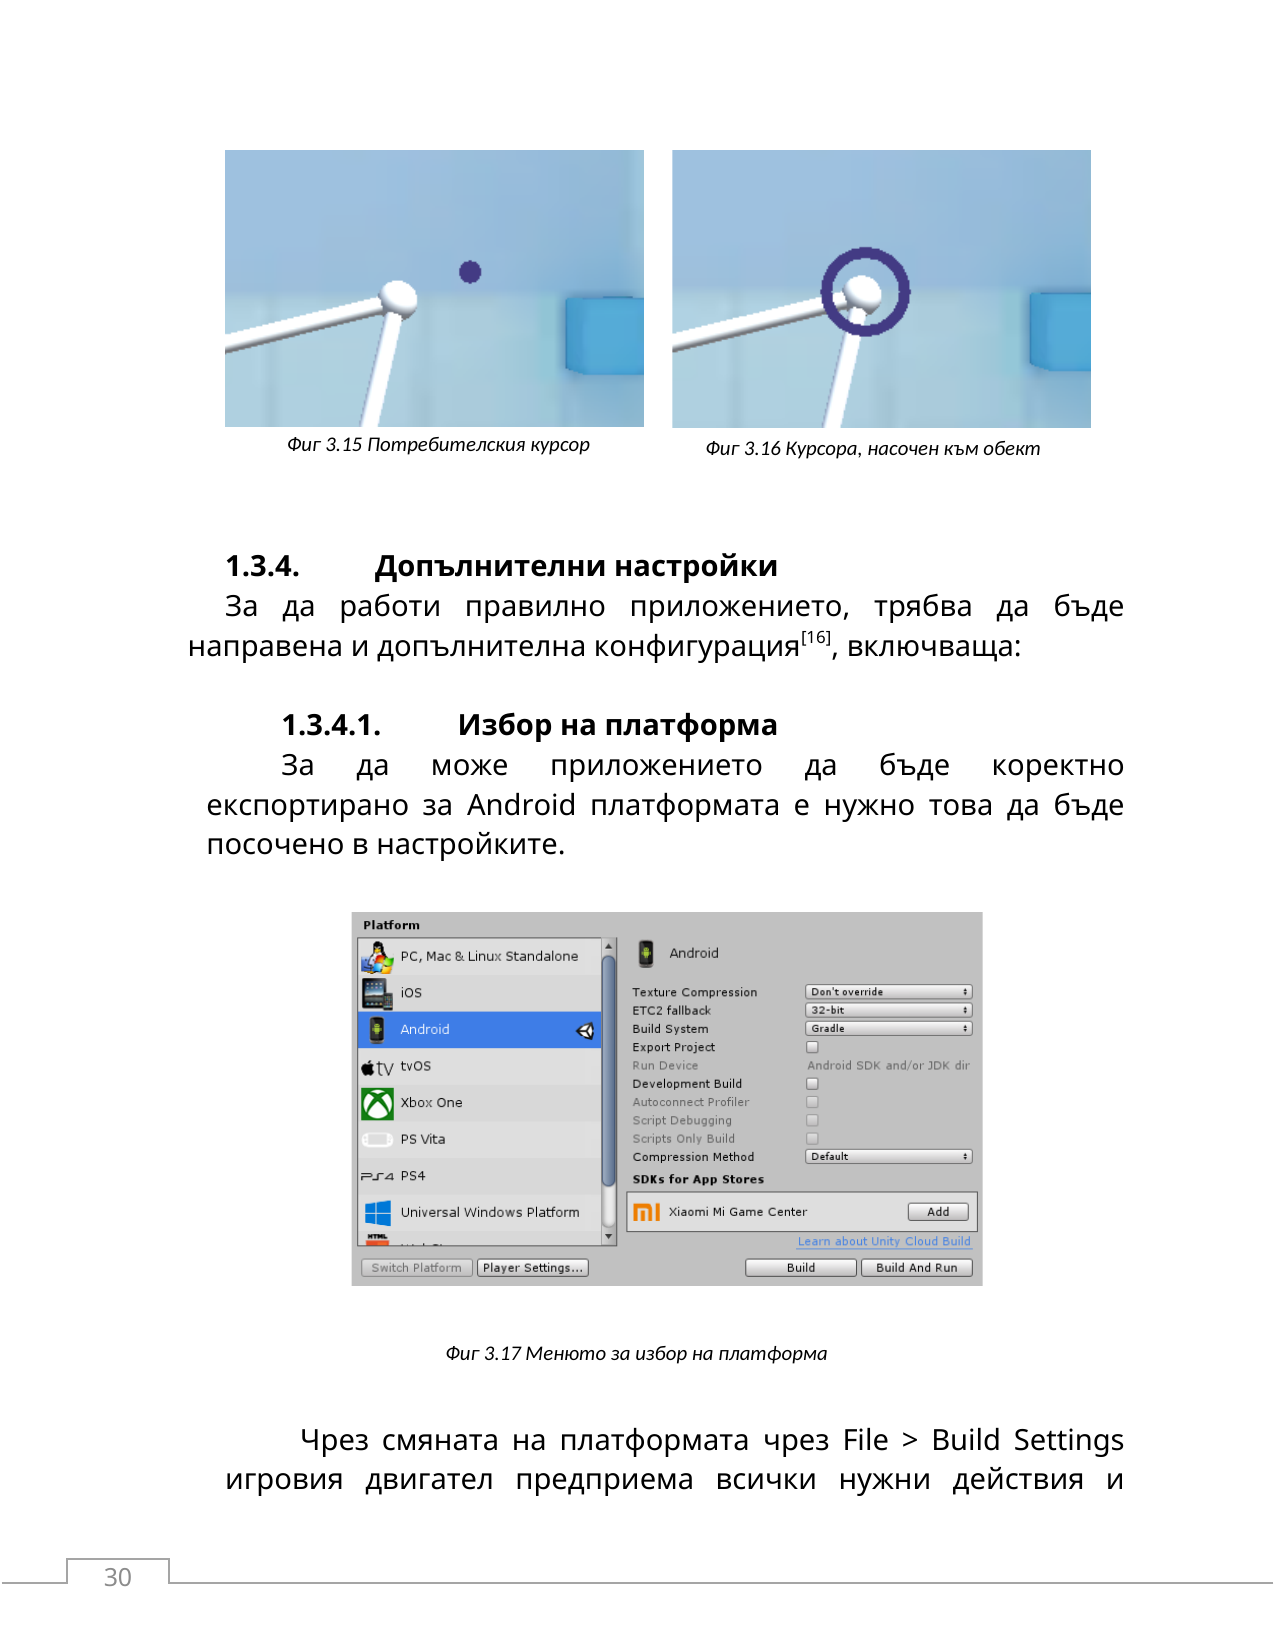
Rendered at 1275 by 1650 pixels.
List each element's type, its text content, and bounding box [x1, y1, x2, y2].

picture [351, 912, 983, 1286]
list За да работи правилно приложението, трябва да бъде направена и допълнителна конфигурация[16], включваща: [187, 585, 1125, 665]
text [225, 1419, 1125, 1498]
picture [672, 150, 1091, 428]
list Избор на платформа [281, 704, 1125, 744]
picture [225, 150, 644, 427]
text За да може приложението да бъде коректно експортирано за Android платформата е нужно това да бъде посочено в настройките. [206, 744, 1125, 863]
list Допълнителни настройки [225, 546, 1125, 585]
